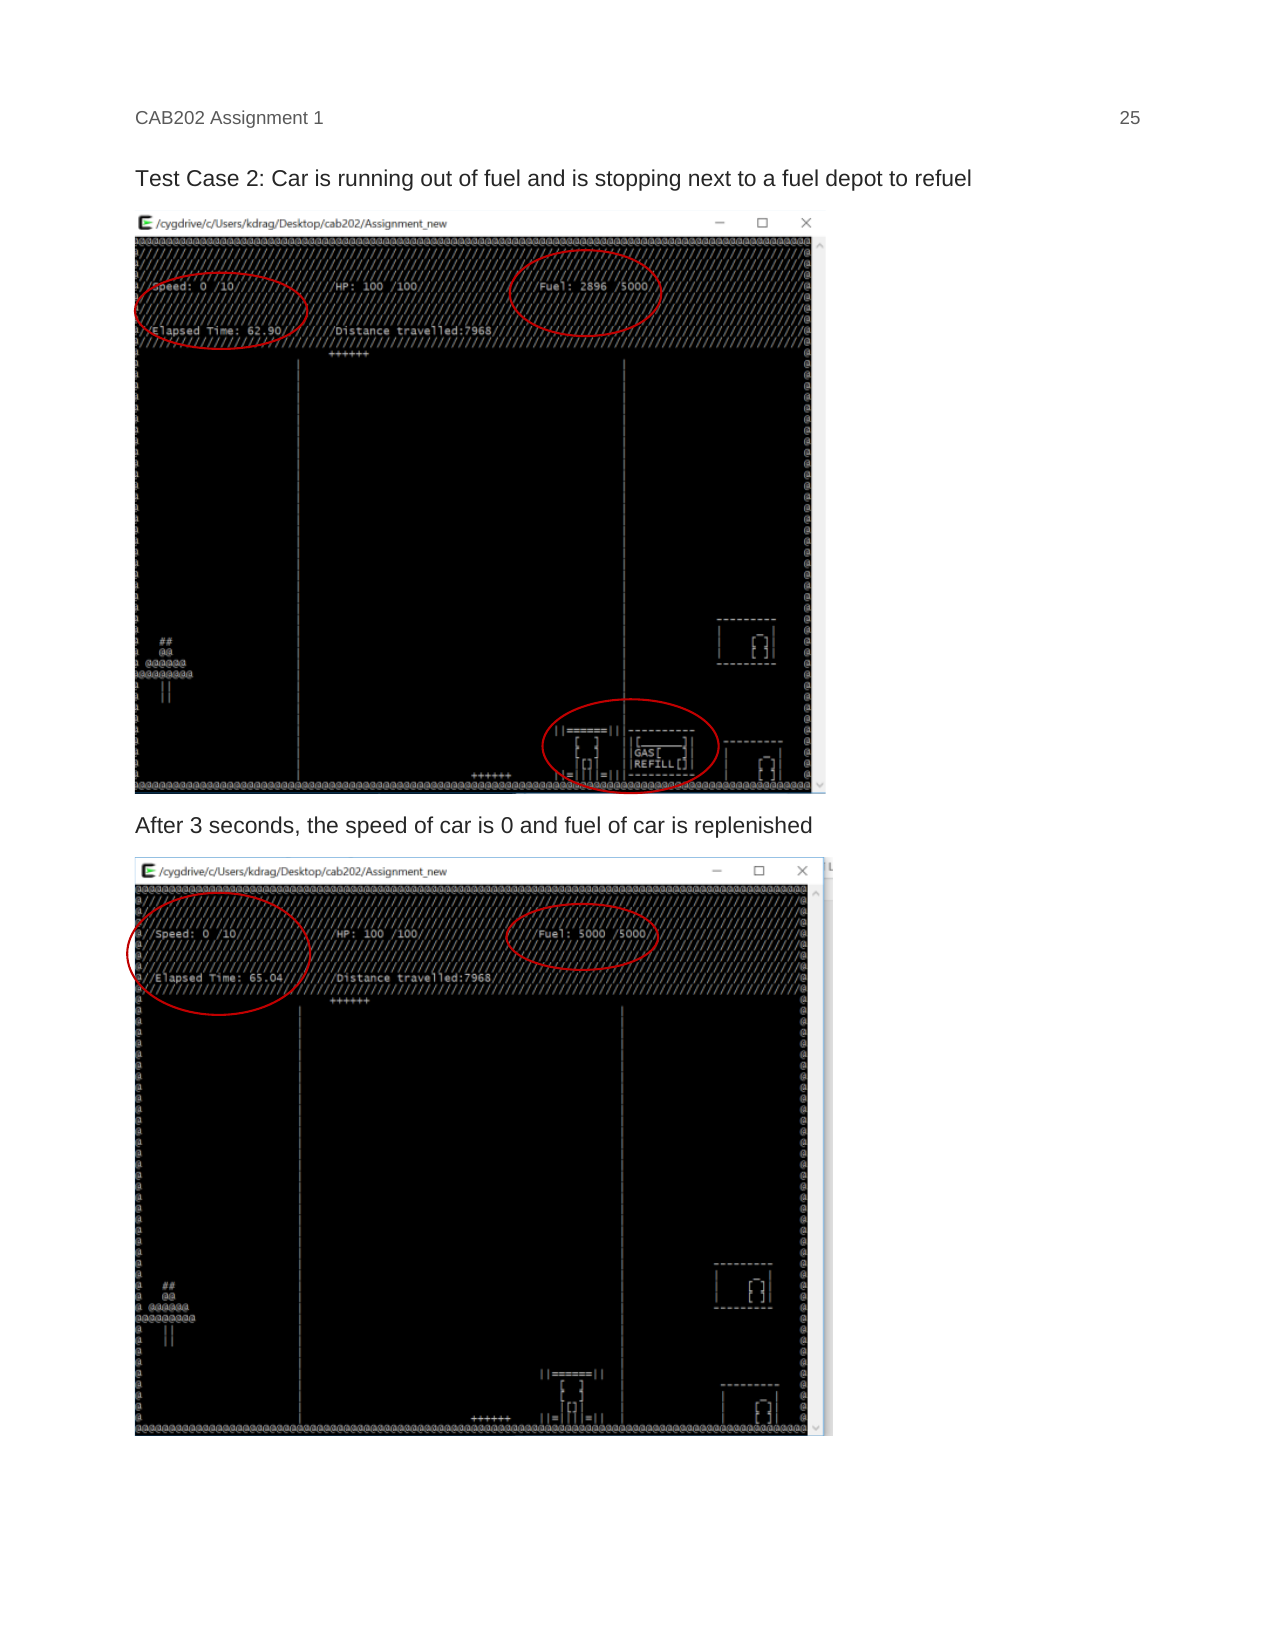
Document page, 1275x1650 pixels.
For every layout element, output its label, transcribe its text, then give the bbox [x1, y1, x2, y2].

picture [134, 210, 826, 794]
text After 3 seconds, the speed of car is 0 and fuel of car is replenished [135, 812, 1140, 838]
picture [134, 894, 309, 1013]
picture [134, 857, 833, 1436]
picture [544, 701, 717, 792]
text Test Case 2: Car is running out of fuel and is stopping next to a fuel depot to refuel [135, 165, 1140, 191]
picture [137, 274, 306, 347]
